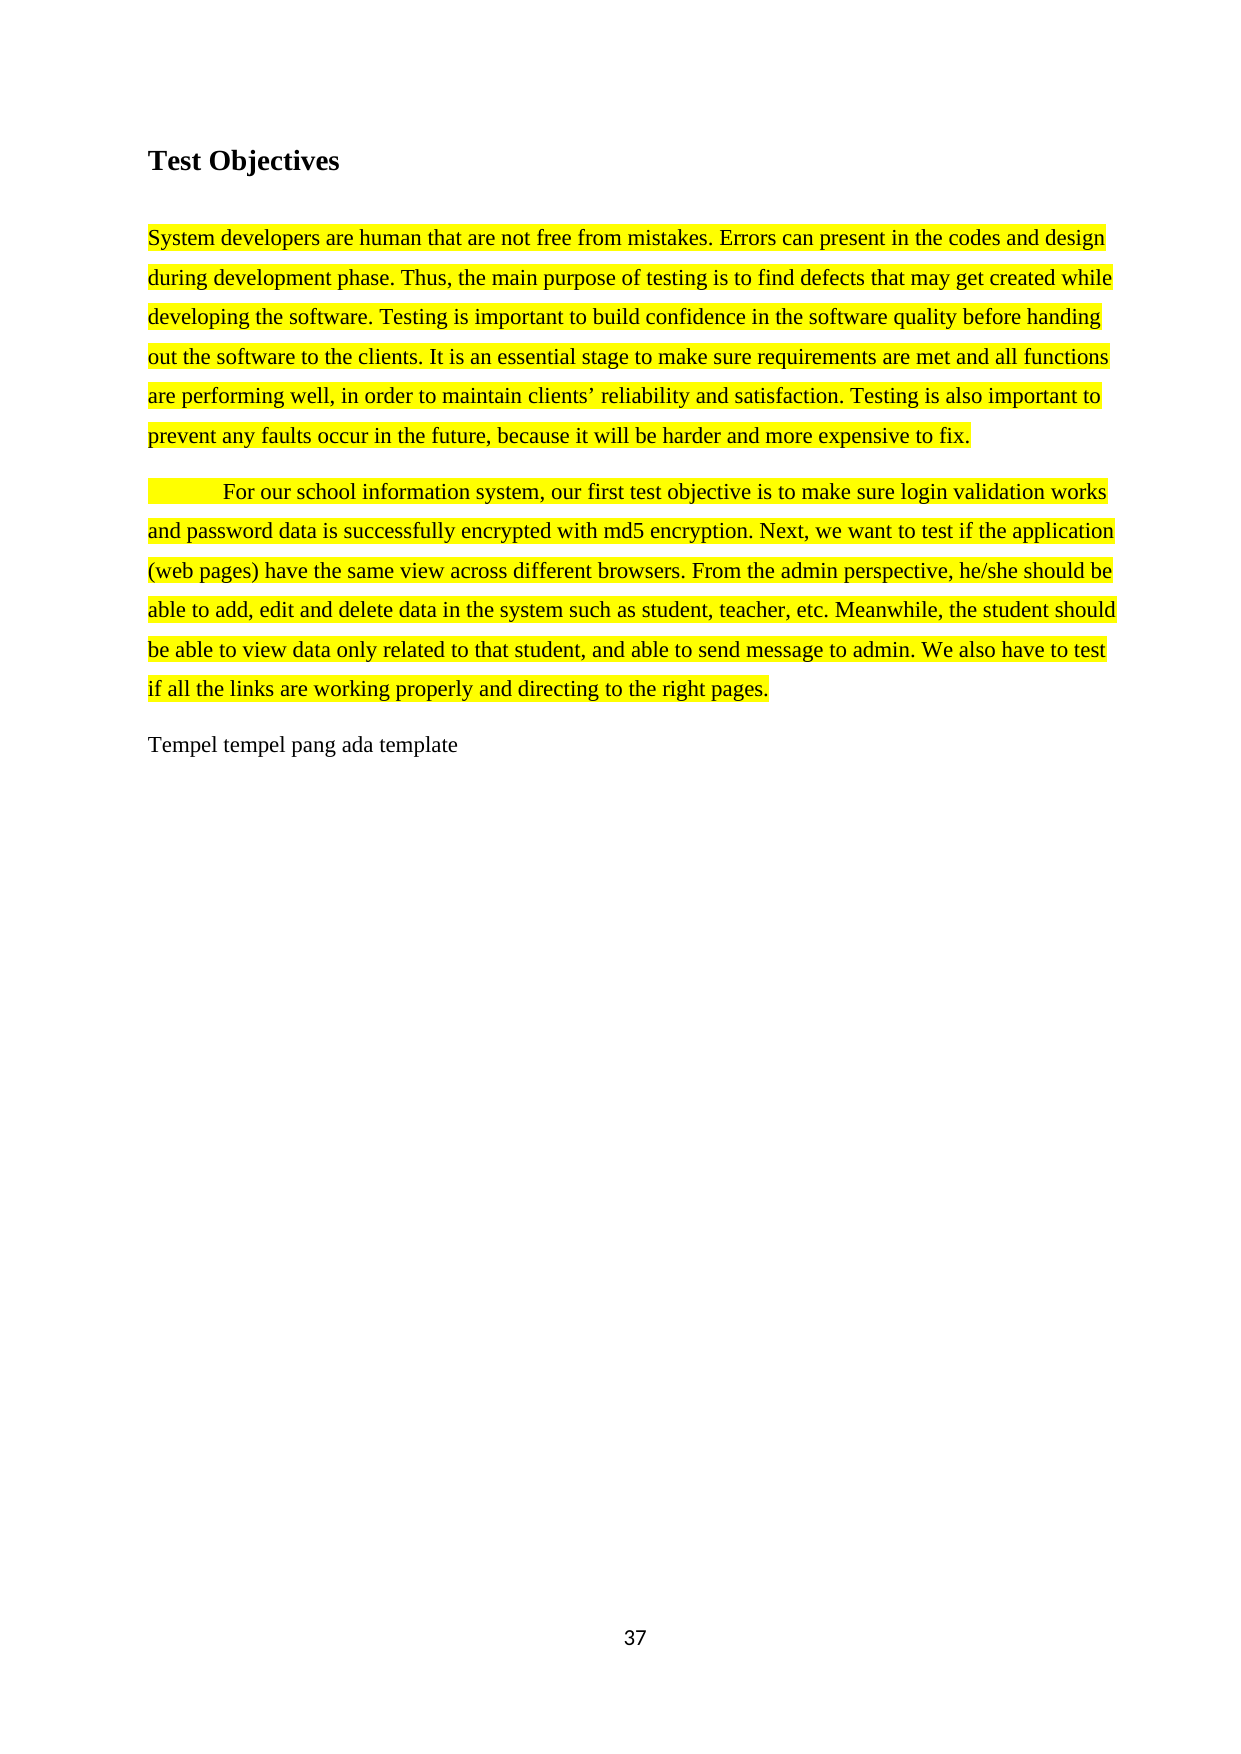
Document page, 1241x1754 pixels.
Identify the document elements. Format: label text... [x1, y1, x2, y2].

text Tempel tempel pang ada template [148, 731, 1122, 758]
text Test Objectives [148, 143, 1122, 177]
text System developers are human that are not free from mistakes. Errors can present in the codes and design during development phase. Thus, the main purpose of testing is to find defects that may get created while developing the software. Testing is important to build confidence in the software quality before handing out the software to the clients. It is an essential stage to make sure requirements are met and all functions are performing well, in order to maintain clients’ reliability and satisfaction. Testing is also important to prevent any faults occur in the future, because it will be harder and more expensive to fix. [148, 224, 1122, 448]
text For our school information system, our first test objective is to make sure login validation works and password data is successfully encrypted with md5 encryption. Next, we want to test if the application (web pages) have the same view across different browsers. From the admin perspective, he/she should be able to add, edit and delete data in the system such as student, teacher, etc. Meanwhile, the student should be able to view data only related to that student, and able to send message to admin. We also have to test if all the links are working properly and directing to the right pages. [148, 478, 1122, 702]
